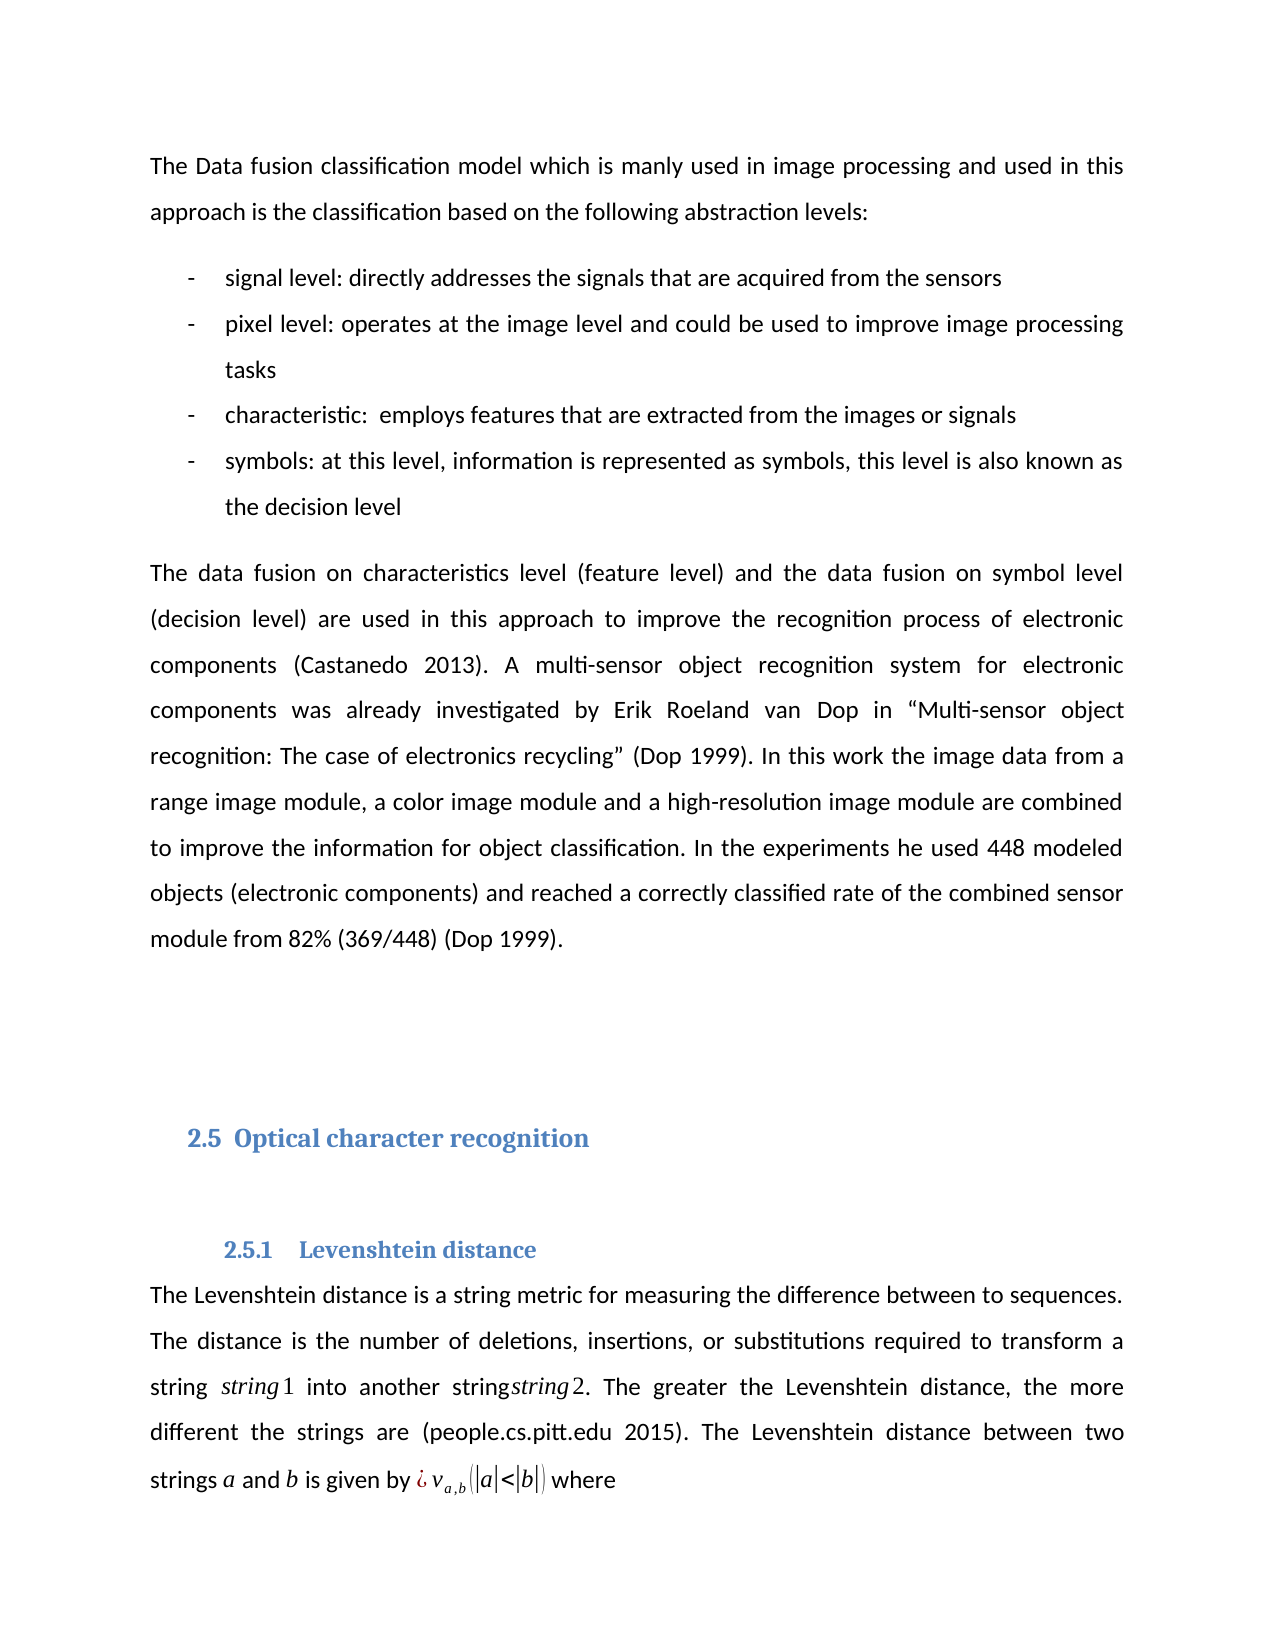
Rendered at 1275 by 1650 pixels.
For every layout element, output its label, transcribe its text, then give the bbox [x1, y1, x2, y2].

text The Data fusion classification model which is manly used in image processing and used in this approach is the classification based on the following abstraction levels: [150, 150, 1125, 226]
subtitle Optical character recognition [187, 1123, 1125, 1154]
text The Levenshtein distance is a string metric for measuring the difference between to sequences. The distance is the number of deletions, insertions, or substitutions required to transform a string into another string. The greater the Levenshtein distance, the more different the strings are . The Levenshtein distance between two strings and is given by where [150, 1279, 1125, 1497]
subtitle Levenshtein distance [224, 1236, 1125, 1265]
text The data fusion on characteristics level (feature level) and the data fusion on symbol level (decision level) are used in this approach to improve the recognition process of electronic components . A multi-sensor object recognition system for electronic components was already investigated by Erik Roeland van Dop in “Multi-sensor object recognition: The case of electronics recycling” . In this work the image data from a range image module, a color image module and a high-resolution image module are combined to improve the information for object classification. In the experiments he used 448 modeled objects (electronic components) and reached a correctly classified rate of the combined sensor module from 82% (369/448) . [150, 557, 1125, 954]
list symbols: at this level, information is represented as symbols, this level is also known as the decision level [187, 445, 1125, 521]
list signal level: directly addresses the signals that are acquired from the sensors [187, 262, 1125, 293]
list characteristic: employs features that are extracted from the images or signals [187, 399, 1125, 430]
list pixel level: operates at the image level and could be used to improve image processing tasks [187, 308, 1125, 384]
